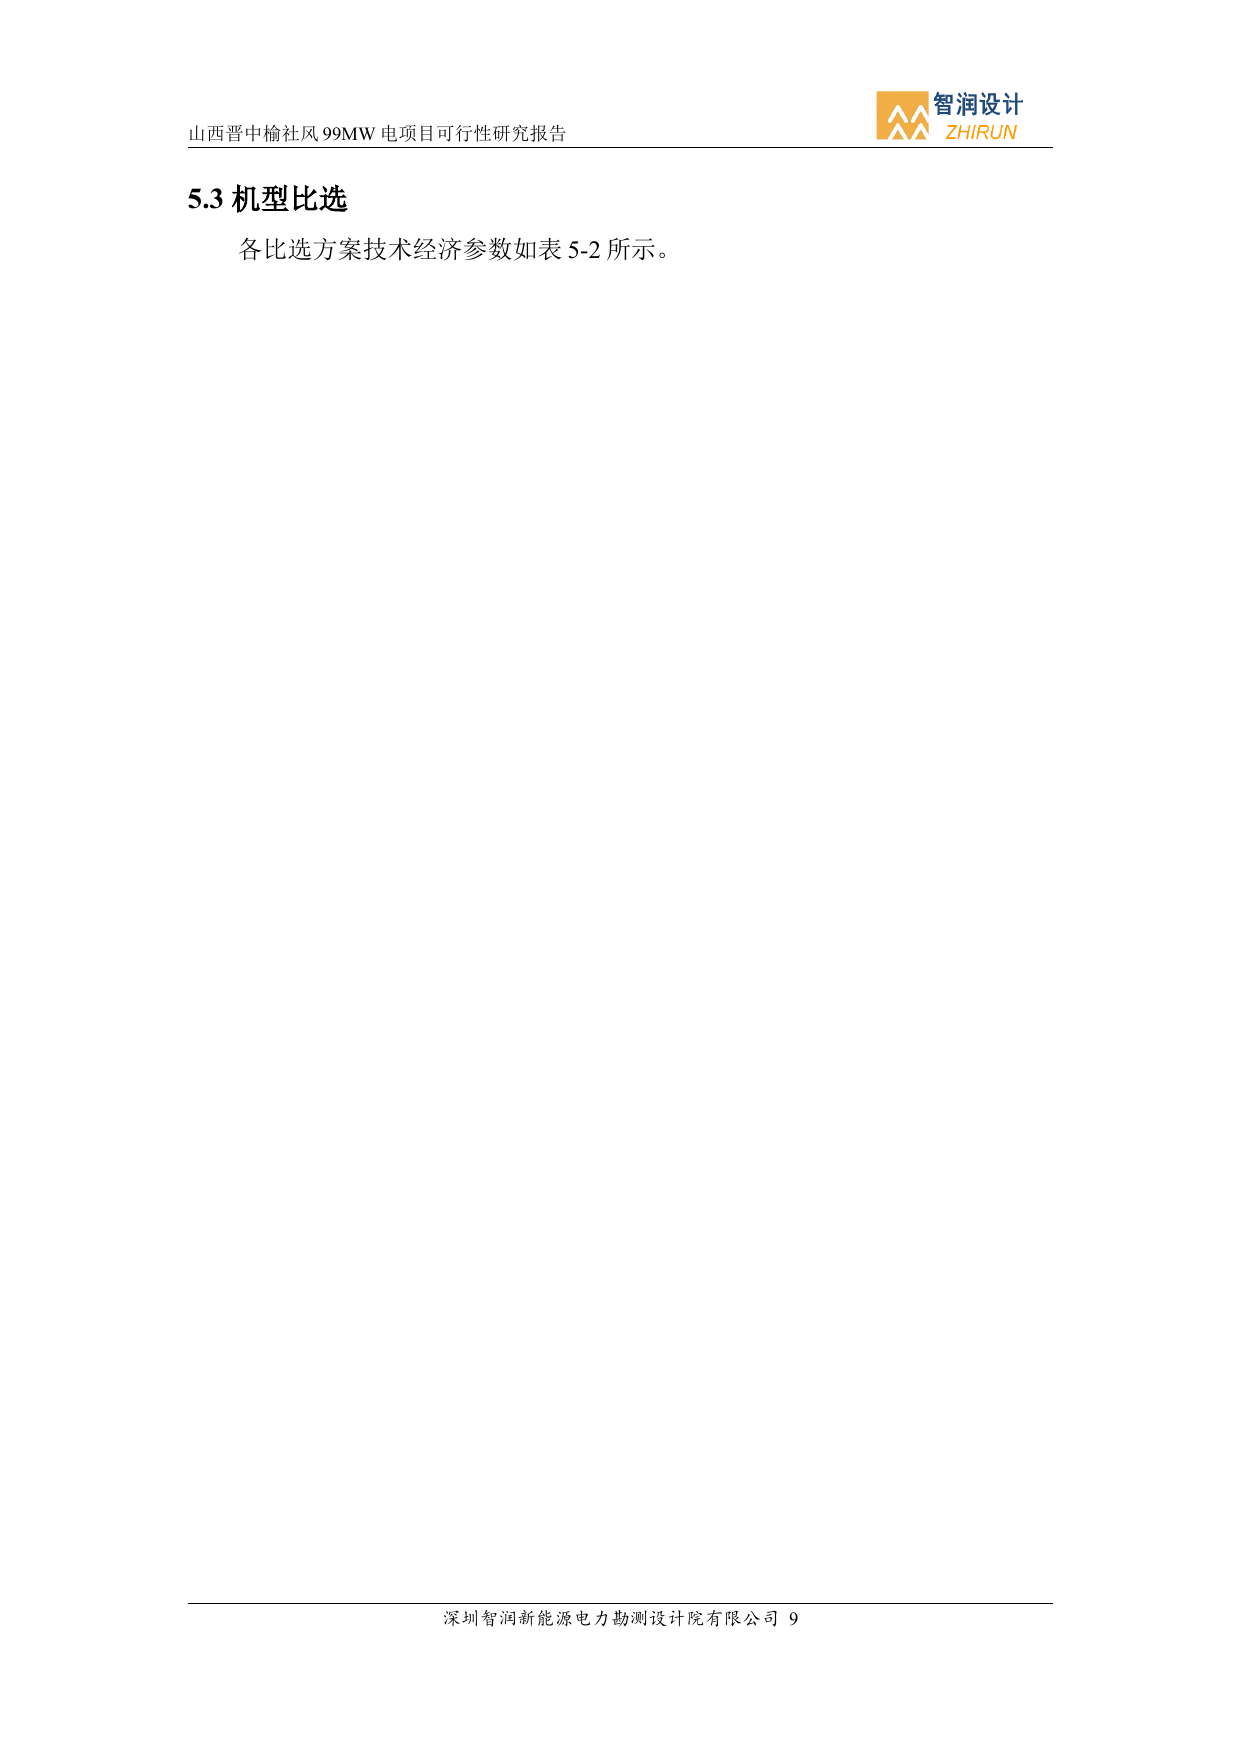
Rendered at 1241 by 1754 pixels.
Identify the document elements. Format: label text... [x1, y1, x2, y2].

picture [876, 88, 1024, 141]
text 各比选方案技术经济参数如表5-2所示。 [187, 231, 1053, 265]
subtitle 5.3 机型比选 [187, 163, 1053, 231]
